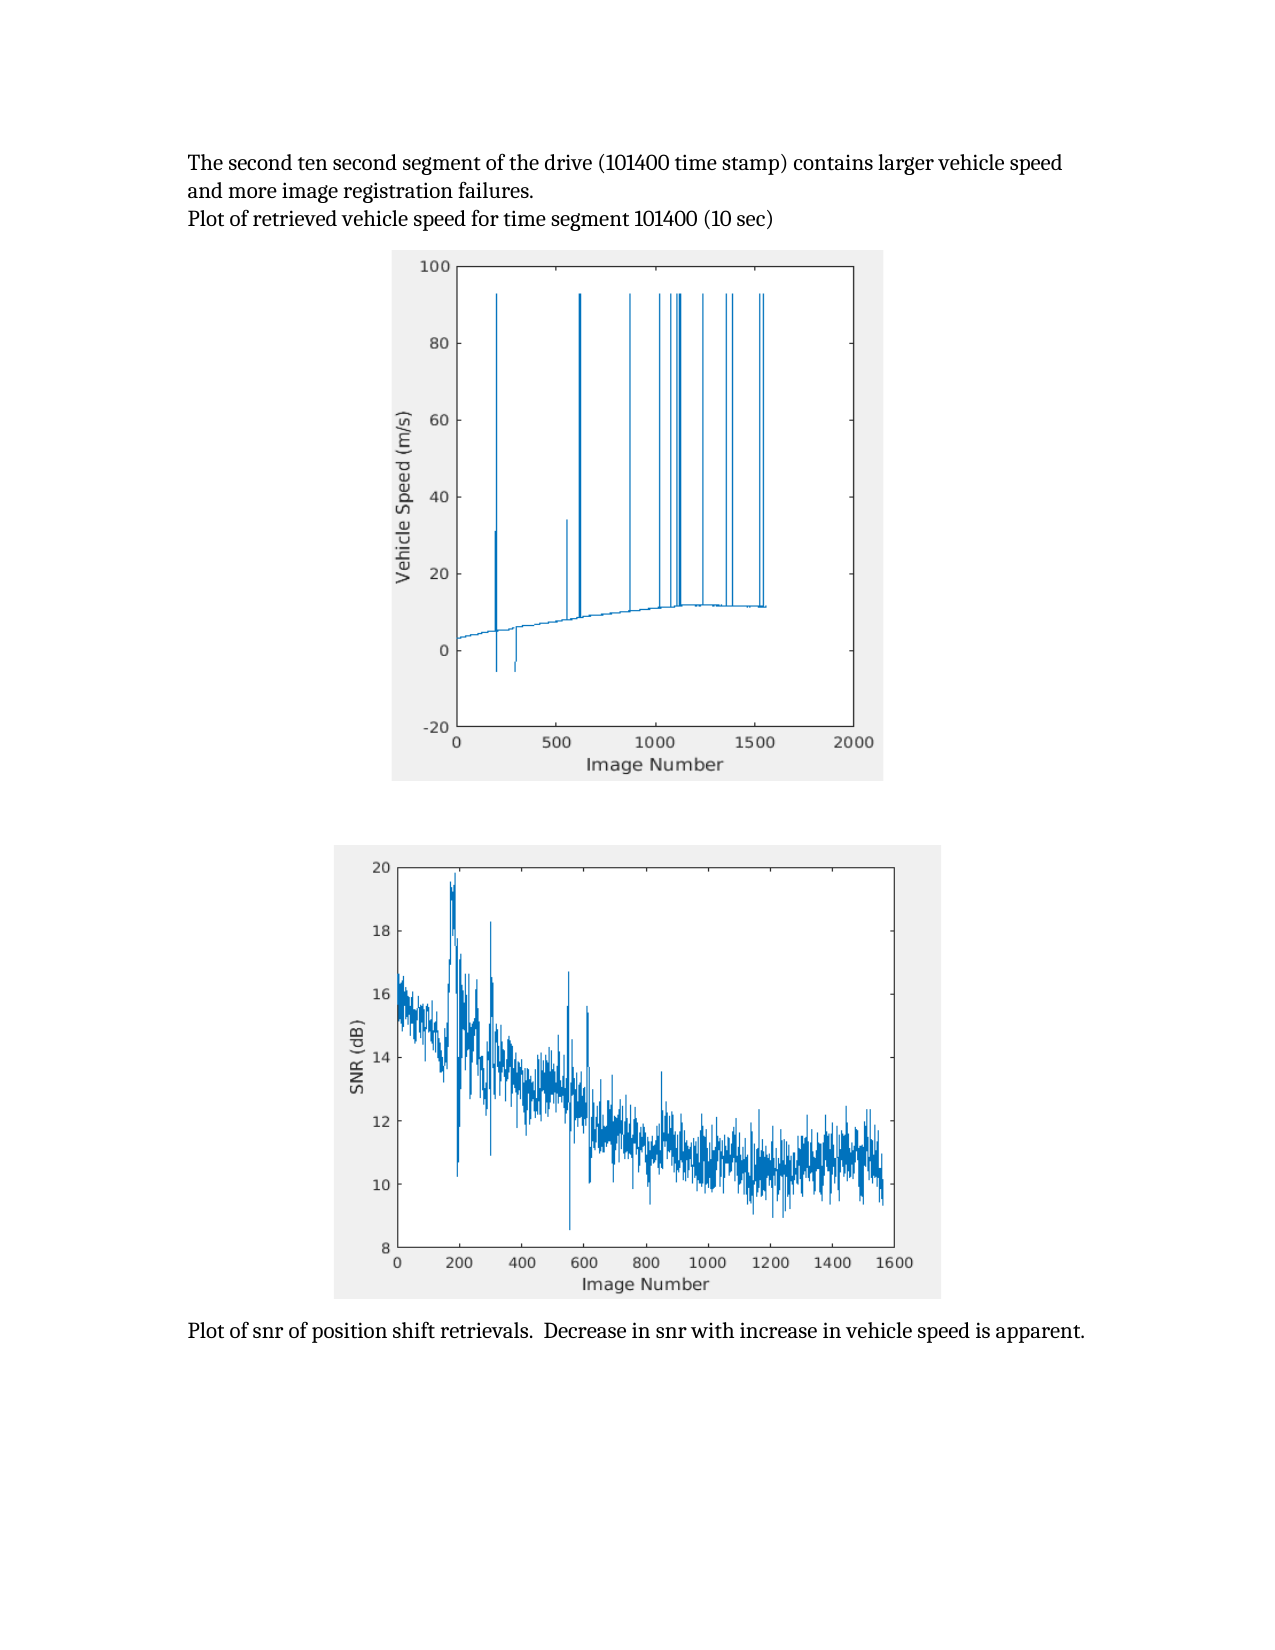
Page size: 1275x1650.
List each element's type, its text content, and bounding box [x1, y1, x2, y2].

picture [333, 845, 942, 1299]
text Plot of retrieved vehicle speed for time segment 101400 (10 sec) [187, 206, 1087, 232]
picture [391, 250, 884, 781]
text The second ten second segment of the drive (101400 time stamp) contains larger vehicle speed and more image registration failures. [187, 150, 1087, 204]
